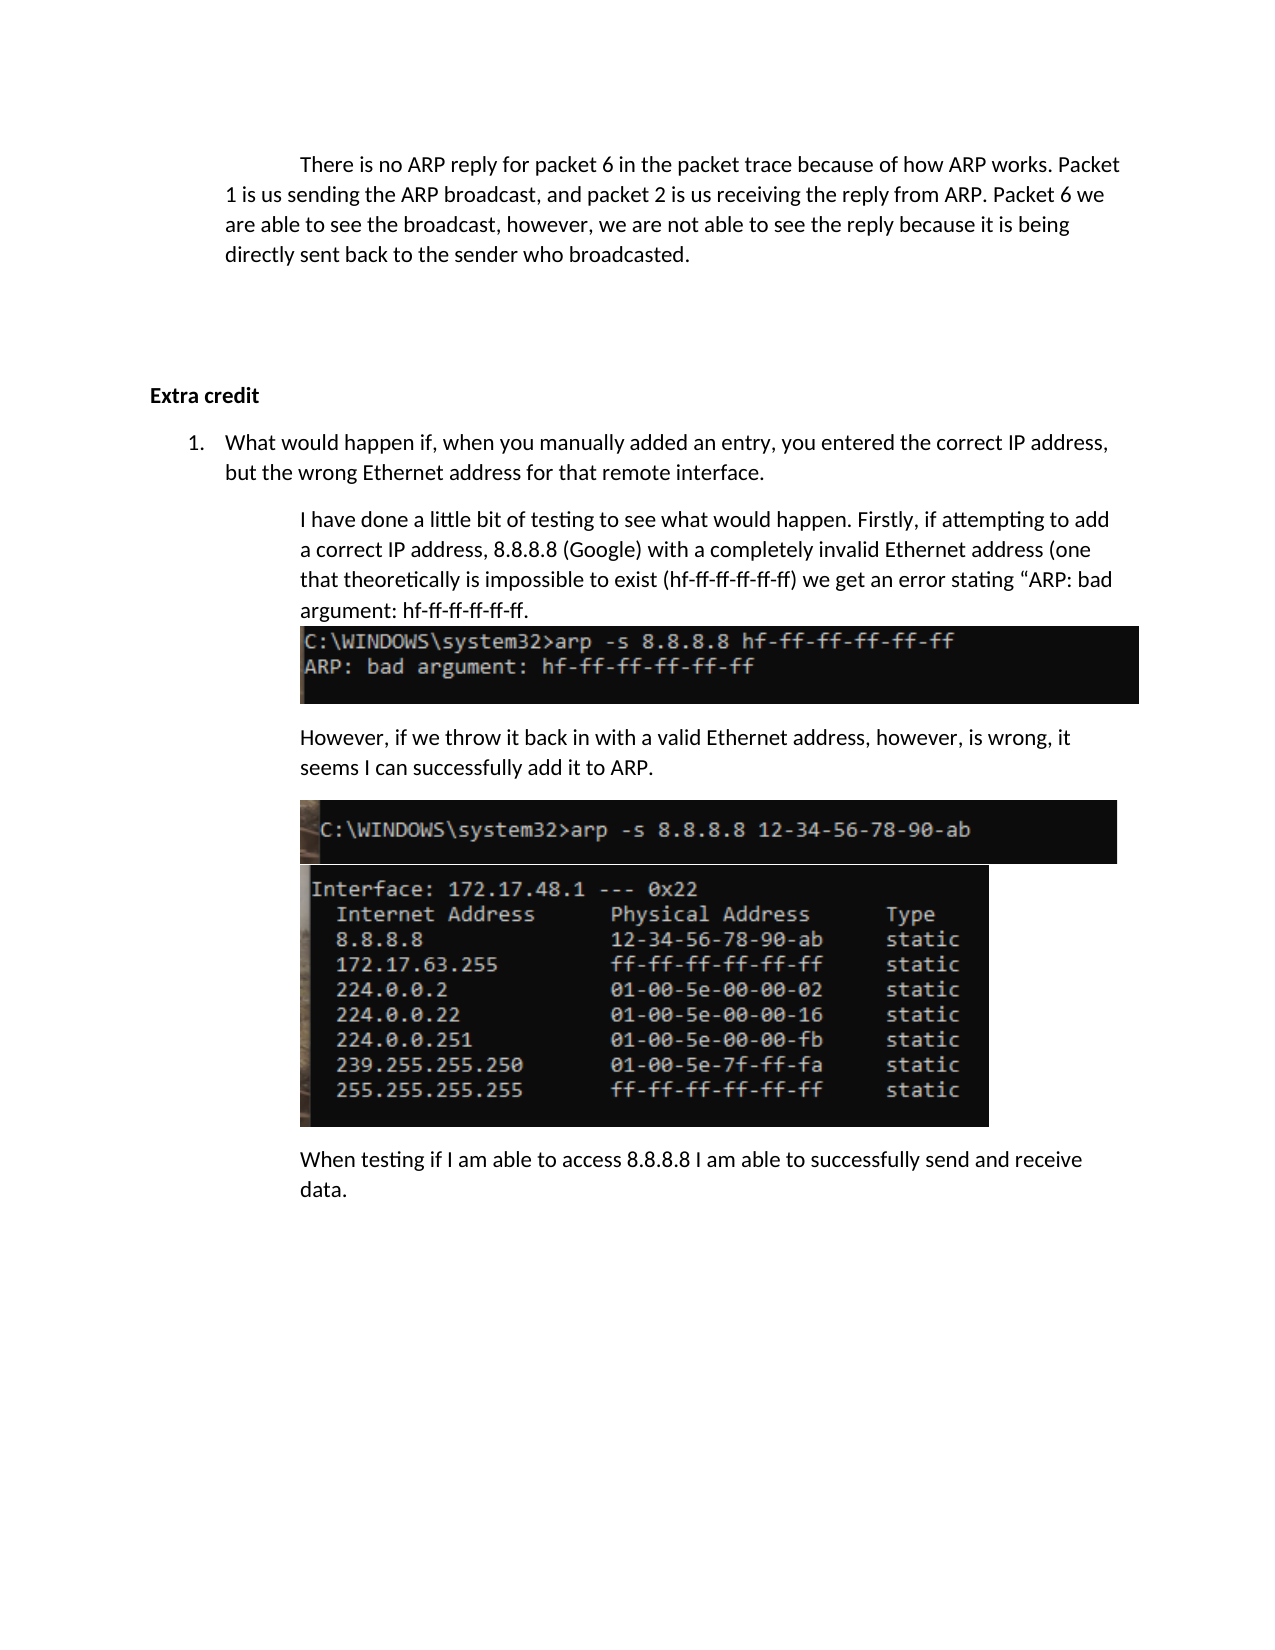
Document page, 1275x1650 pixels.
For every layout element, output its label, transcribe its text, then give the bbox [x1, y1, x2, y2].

picture [300, 865, 989, 1127]
picture [300, 626, 1139, 704]
text When testing if I am able to access 8.8.8.8 I am able to successfully send and receive data. [300, 1145, 1125, 1203]
picture [300, 800, 1118, 864]
text There is no ARP reply for packet 6 in the packet trace because of how ARP works. Packet 1 is us sending the ARP broadcast, and packet 2 is us receiving the reply from ARP. Packet 6 we are able to see the broadcast, however, we are not able to see the reply because it is being directly sent back to the sender who broadcasted. [225, 150, 1125, 269]
text I have done a little bit of testing to see what would happen. Firstly, if attempting to add a correct IP address, 8.8.8.8 (Google) with a completely invalid Ethernet address (one that theoretically is impossible to exist (hf-ff-ff-ff-ff-ff) we get an error stating “ARP: bad argument: hf-ff-ff-ff-ff-ff. [300, 505, 1125, 626]
list What would happen if, when you manually added an entry, you entered the correct IP address, but the wrong Ethernet address for that remote interface. [187, 428, 1125, 486]
text However, if we throw it back in with a valid Ethernet address, however, is wrong, it seems I can successfully add it to ARP. [300, 723, 1125, 781]
text Extra credit [150, 381, 1125, 409]
